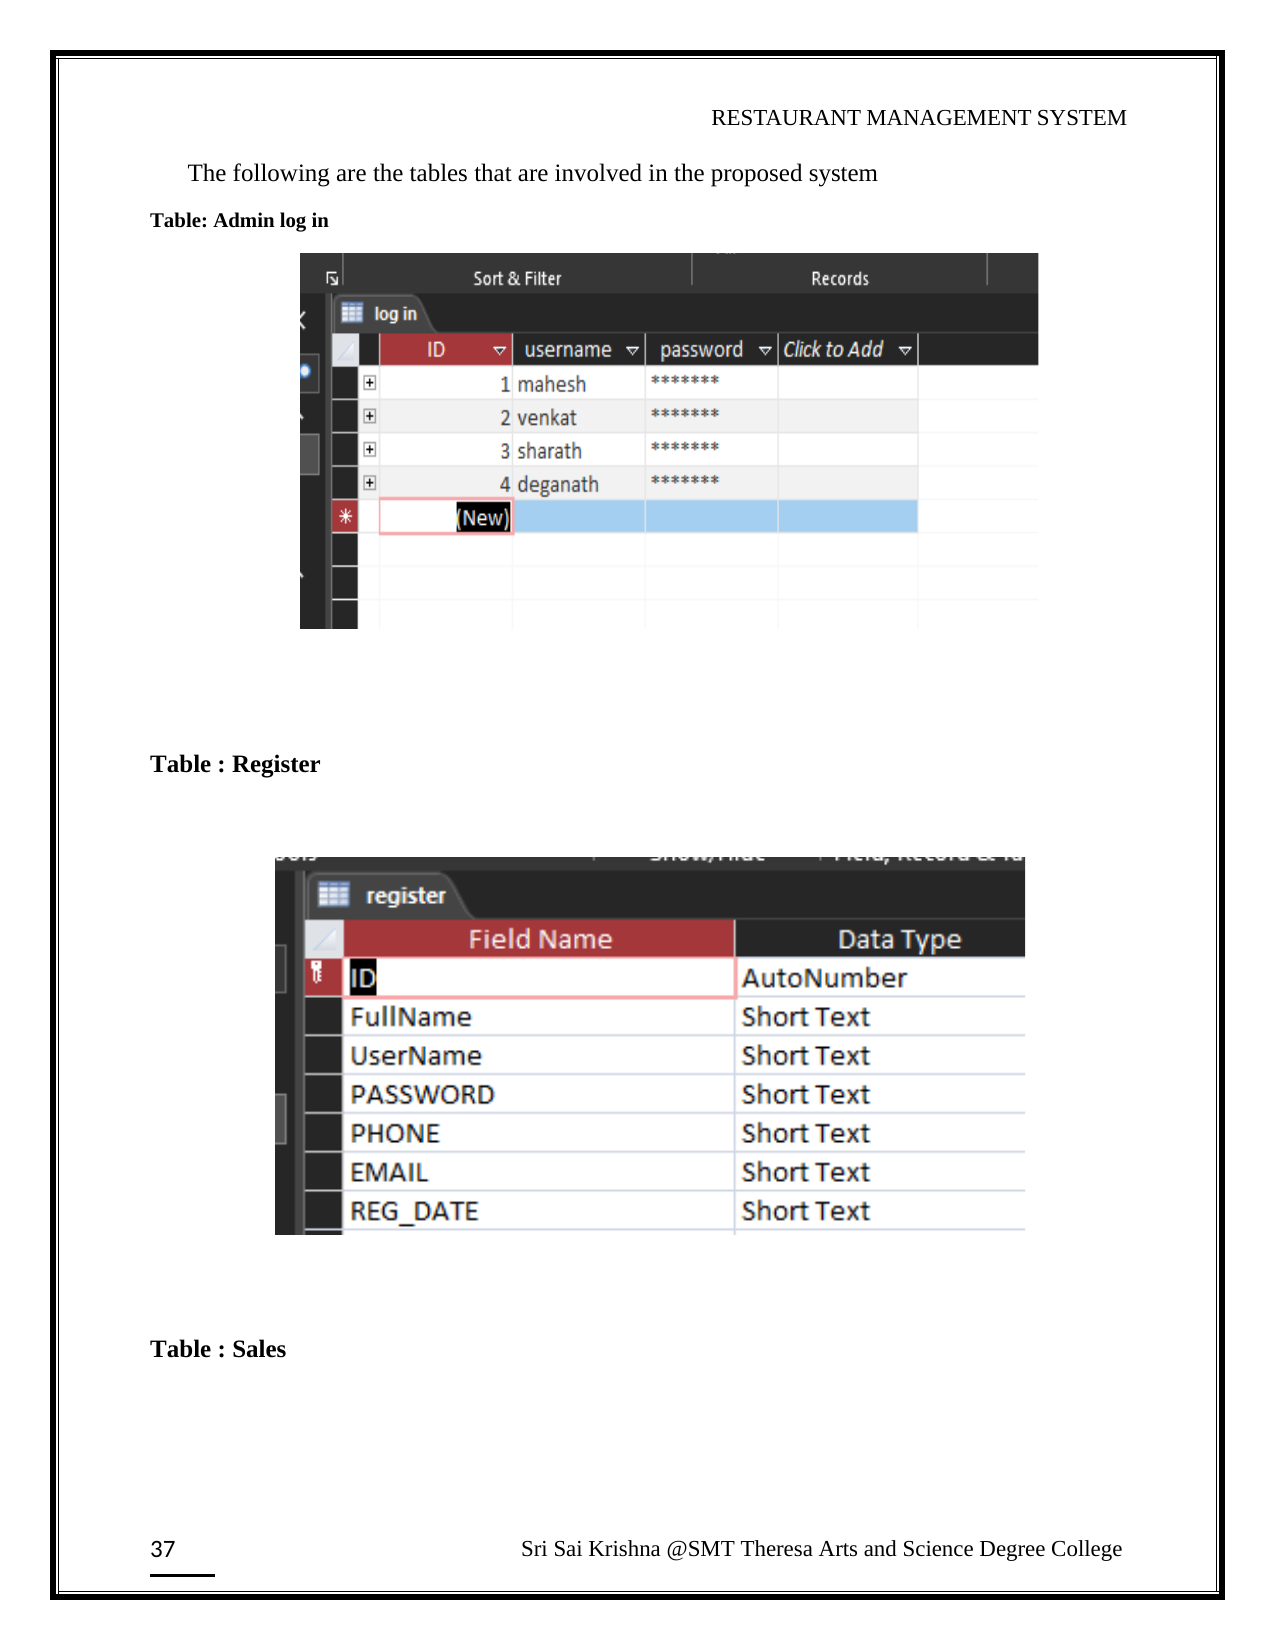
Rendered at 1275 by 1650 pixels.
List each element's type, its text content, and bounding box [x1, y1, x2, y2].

text Table : Sales [150, 1334, 1125, 1362]
text Table : Register [150, 749, 1125, 778]
picture [275, 857, 1025, 1235]
picture [300, 253, 1039, 629]
text Table: Admin log in [150, 208, 1125, 232]
text The following are the tables that are involved in the proposed system [187, 158, 1125, 187]
